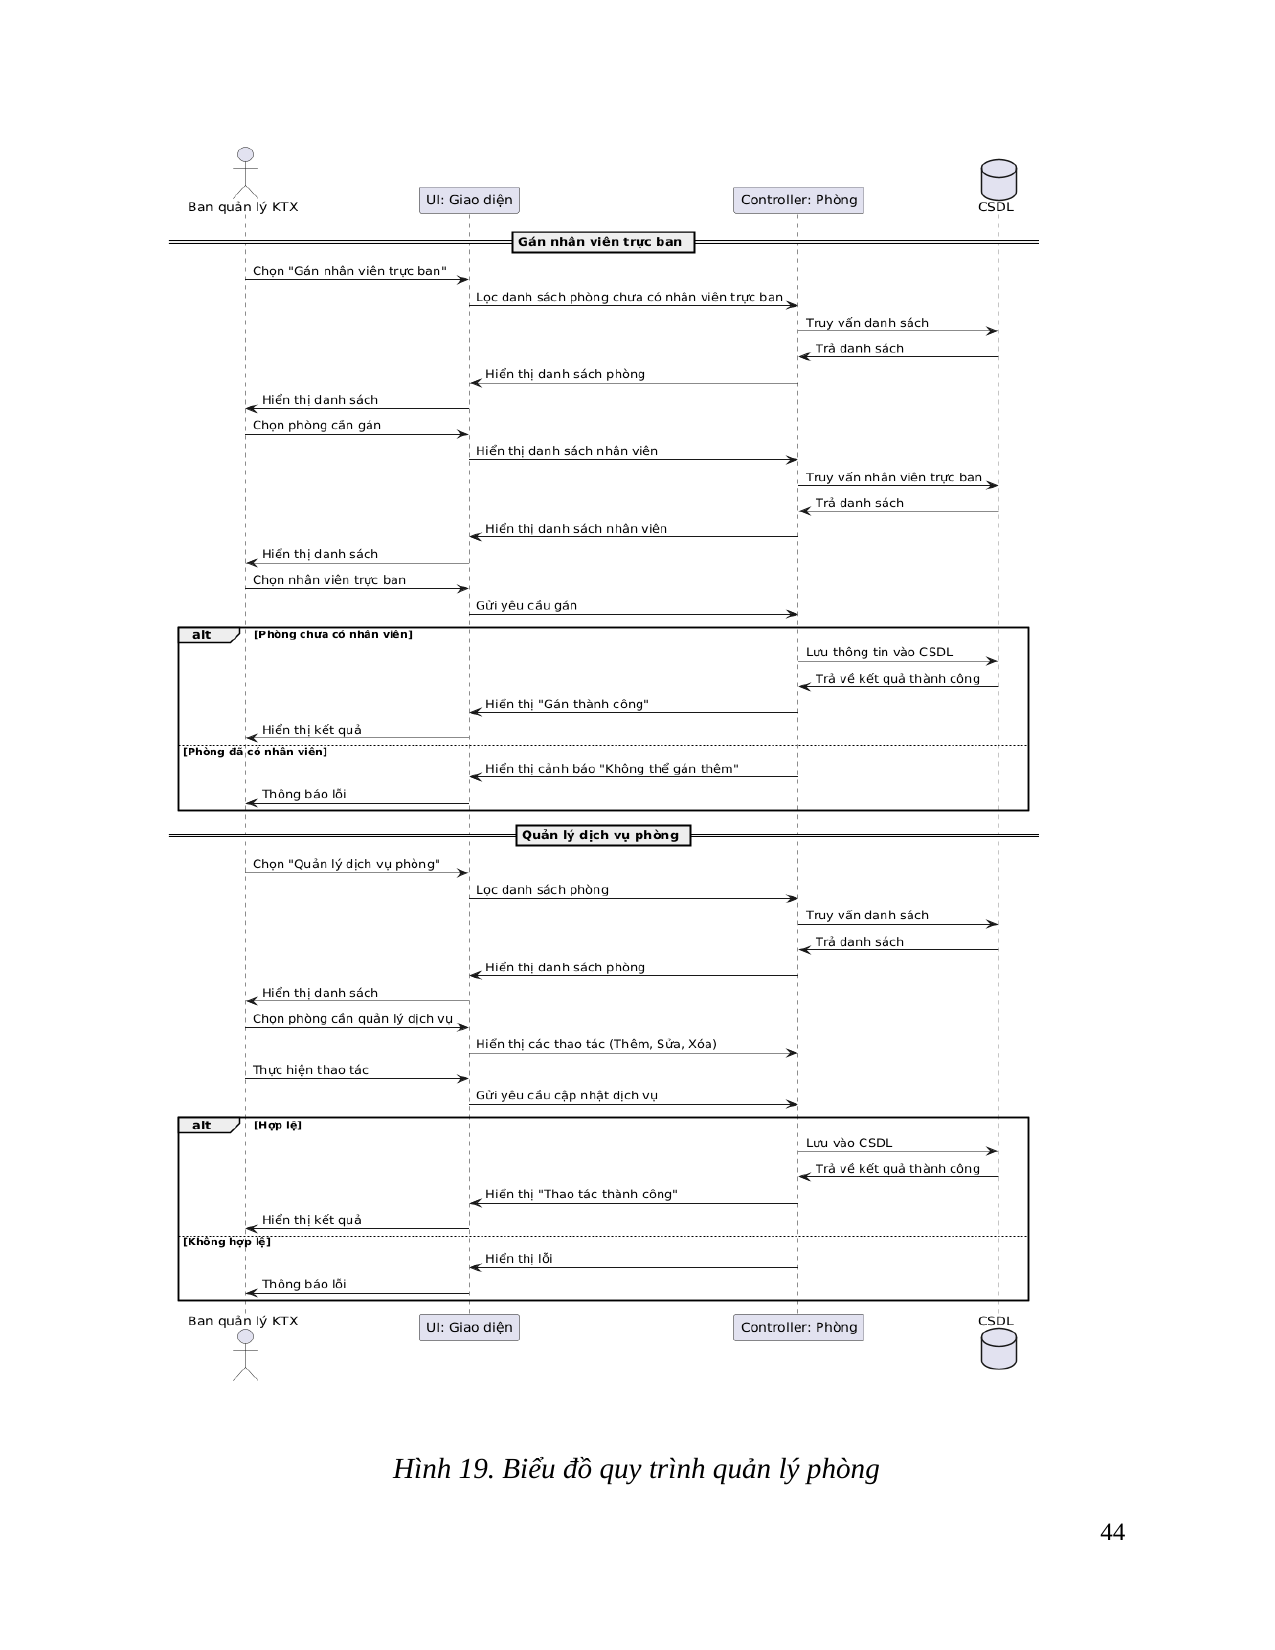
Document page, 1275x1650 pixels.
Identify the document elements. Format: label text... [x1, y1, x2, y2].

text Hình 19. Biểu đồ quy trình quản lý phòng [150, 1451, 1125, 1485]
picture [168, 142, 1043, 1385]
